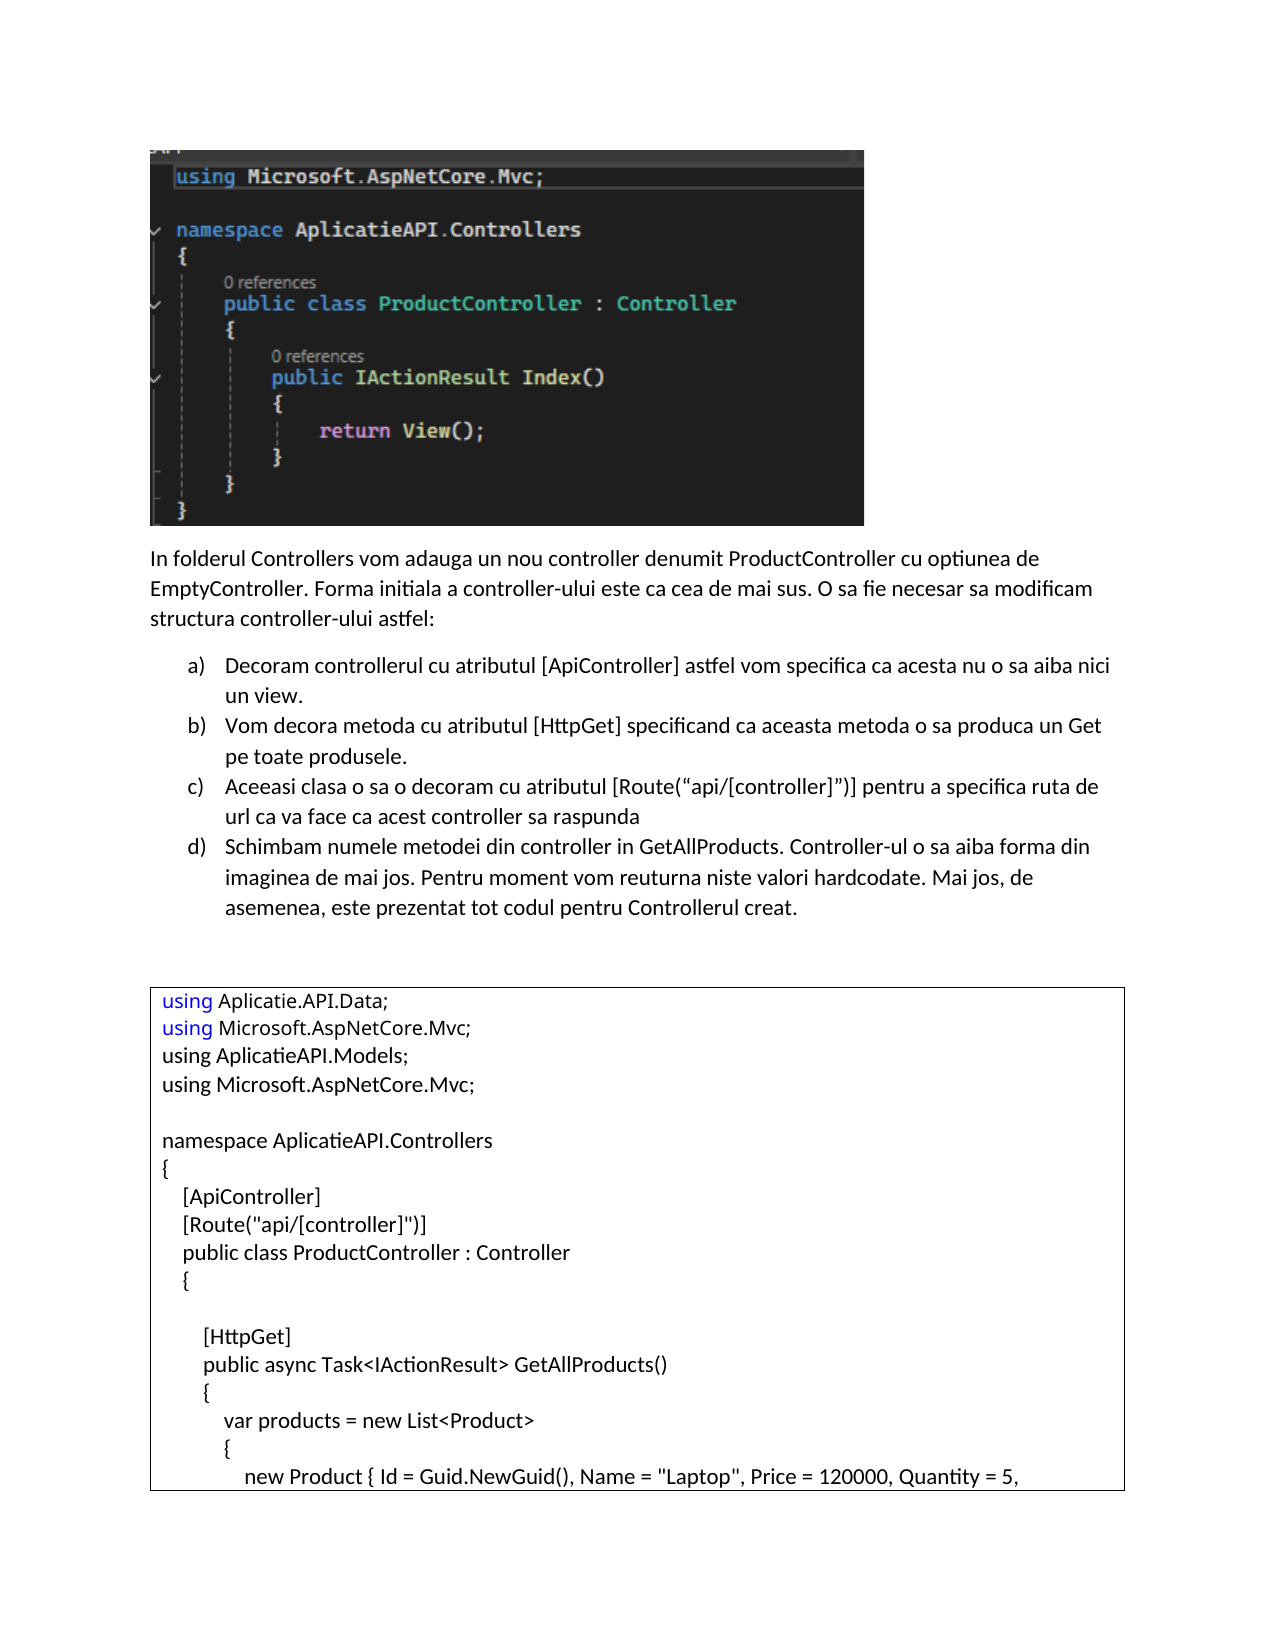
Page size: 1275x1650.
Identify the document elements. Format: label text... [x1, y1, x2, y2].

list Vom decora metoda cu atributul [HttpGet] specificand ca aceasta metoda o sa produca un Get pe toate produsele. [187, 712, 1125, 770]
picture [150, 150, 865, 526]
list Schimbam numele metodei din controller in GetAllProducts. Controller-ul o sa aiba forma din imaginea de mai jos. Pentru moment vom reuturna niste valori hardcodate. Mai jos, de asemenea, este prezentat tot codul pentru Controllerul creat. [187, 832, 1125, 921]
list Aceeasi clasa o sa o decoram cu atributul [Route(“api/[controller]”)] pentru a specifica ruta de url ca va face ca acest controller sa raspunda [187, 772, 1125, 830]
text In folderul Controllers vom adauga un nou controller denumit ProductController cu optiunea de EmptyController. Forma initiala a controller-ului este ca cea de mai sus. O sa fie necesar sa modificam structura controller-ului astfel: [150, 544, 1125, 632]
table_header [151, 988, 1124, 1490]
list Decoram controllerul cu atributul [ApiController] astfel vom specifica ca acesta nu o sa aiba nici un view. [187, 651, 1125, 709]
